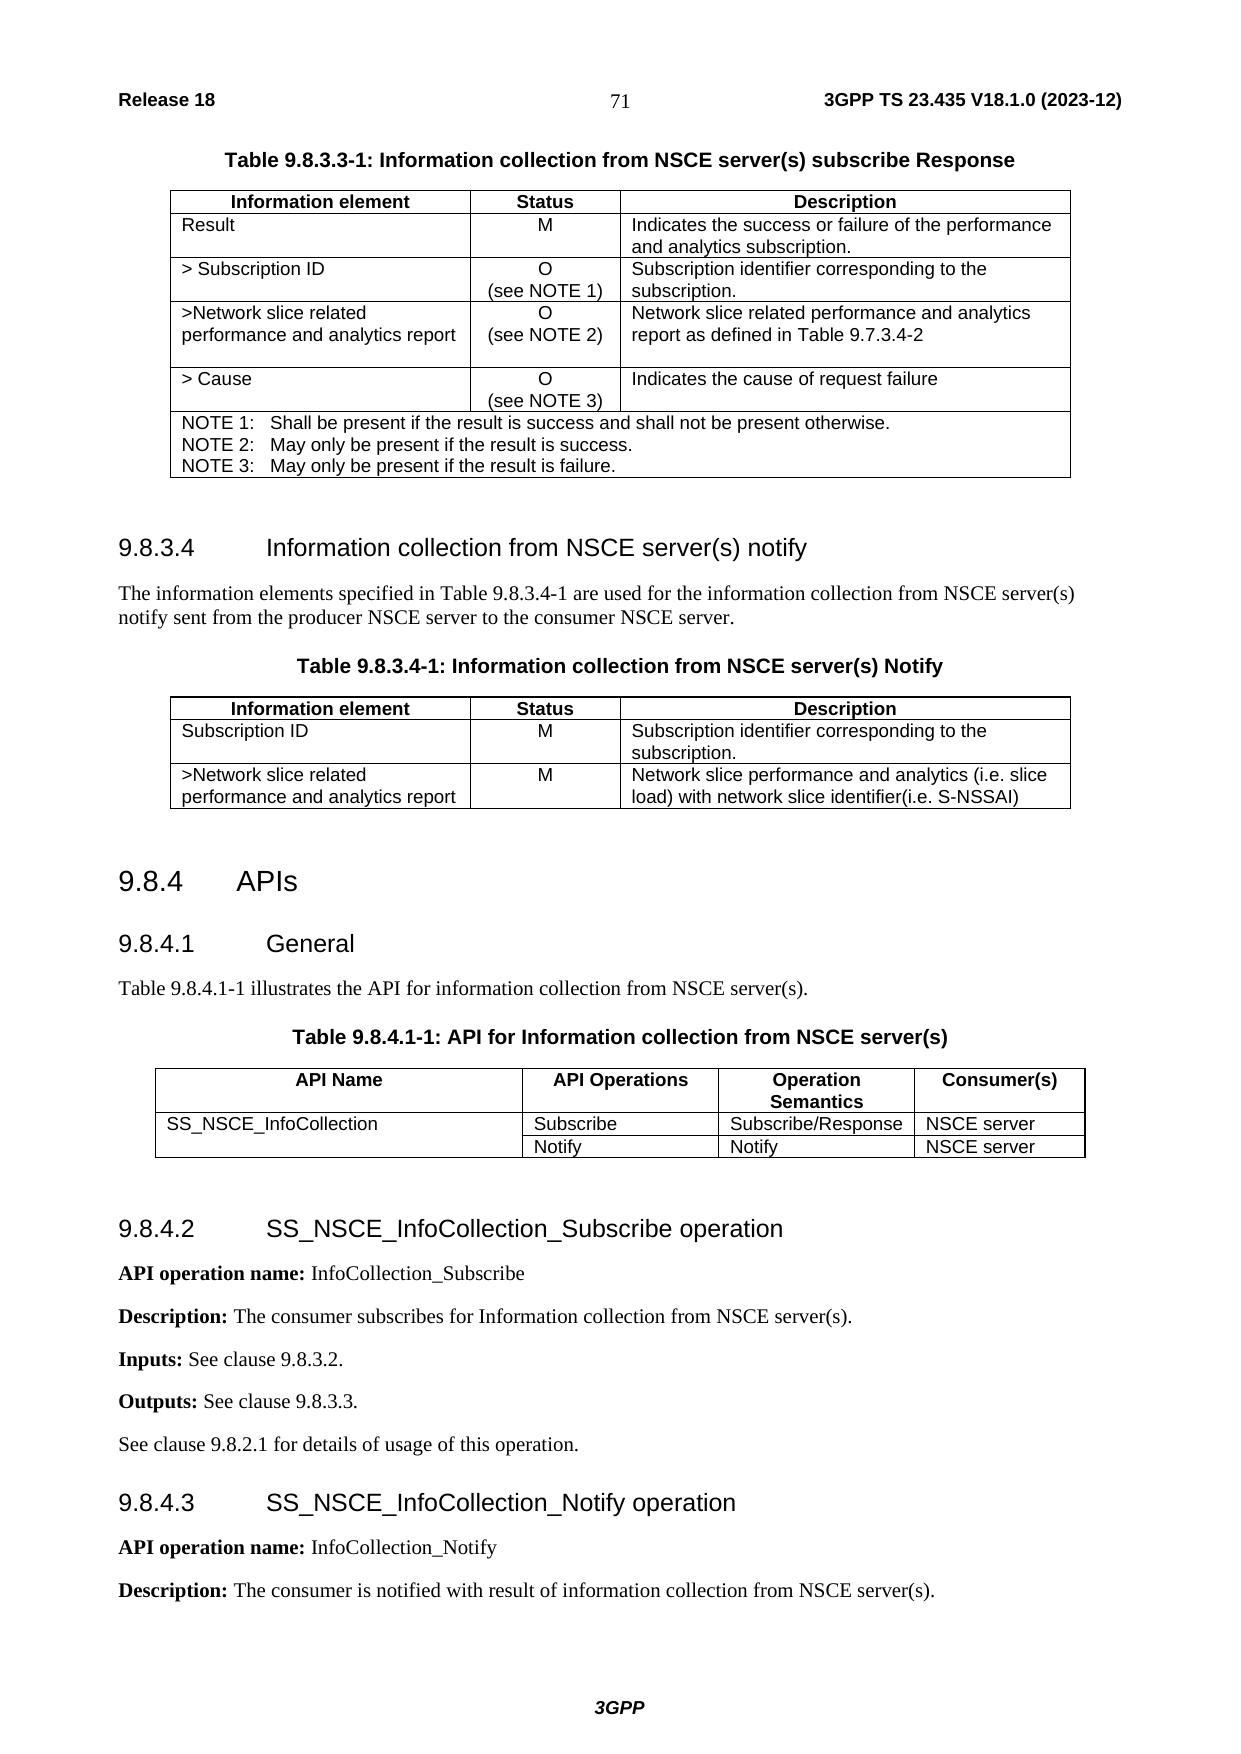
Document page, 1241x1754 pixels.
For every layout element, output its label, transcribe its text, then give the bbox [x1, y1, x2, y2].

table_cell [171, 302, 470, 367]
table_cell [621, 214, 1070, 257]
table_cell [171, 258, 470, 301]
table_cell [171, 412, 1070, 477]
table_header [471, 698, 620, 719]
text See clause 9.8.2.1 for details of usage of this operation. [118, 1432, 1122, 1456]
text Inputs: See clause 9.8.3.2. [118, 1347, 1122, 1371]
text Table 9.8.3.4-1: Information collection from NSCE server(s) Notify [118, 654, 1122, 678]
text API operation name: InfoCollection_Subscribe [118, 1261, 1122, 1285]
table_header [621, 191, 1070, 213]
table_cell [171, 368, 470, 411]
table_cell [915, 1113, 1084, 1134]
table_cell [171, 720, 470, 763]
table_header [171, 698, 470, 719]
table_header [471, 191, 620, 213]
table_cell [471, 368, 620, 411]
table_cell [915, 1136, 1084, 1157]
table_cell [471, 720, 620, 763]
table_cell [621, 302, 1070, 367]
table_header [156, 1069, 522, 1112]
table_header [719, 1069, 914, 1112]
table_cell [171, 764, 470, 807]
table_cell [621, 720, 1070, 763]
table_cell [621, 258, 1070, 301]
subtitle 9.8.4 APIs [118, 864, 1122, 897]
text Description: The consumer is notified with result of information collection from NSCE server(s). [118, 1578, 1122, 1602]
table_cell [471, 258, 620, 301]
text Description: The consumer subscribes for Information collection from NSCE server(s). [118, 1304, 1122, 1328]
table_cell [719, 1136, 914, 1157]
text API operation name: InfoCollection_Notify [118, 1535, 1122, 1559]
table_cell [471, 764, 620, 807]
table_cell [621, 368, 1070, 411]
subtitle 9.8.4.3 SS_NSCE_InfoCollection_Notify operation [118, 1488, 1122, 1516]
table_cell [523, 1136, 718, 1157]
text Table 9.8.4.1-1: API for Information collection from NSCE server(s) [118, 1025, 1122, 1049]
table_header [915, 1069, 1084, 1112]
subtitle 9.8.4.1 General [118, 928, 1122, 957]
text Table 9.8.3.3-1: Information collection from NSCE server(s) subscribe Response [118, 147, 1122, 171]
subtitle 9.8.4.2 SS_NSCE_InfoCollection_Subscribe operation [118, 1213, 1122, 1242]
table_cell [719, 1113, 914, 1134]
text The information elements specified in Table 9.8.3.4-1 are used for the information collection from NSCE server(s) notify sent from the producer NSCE server to the consumer NSCE server. [118, 581, 1122, 629]
text Table 9.8.4.1-1 illustrates the API for information collection from NSCE server(s). [118, 976, 1122, 1000]
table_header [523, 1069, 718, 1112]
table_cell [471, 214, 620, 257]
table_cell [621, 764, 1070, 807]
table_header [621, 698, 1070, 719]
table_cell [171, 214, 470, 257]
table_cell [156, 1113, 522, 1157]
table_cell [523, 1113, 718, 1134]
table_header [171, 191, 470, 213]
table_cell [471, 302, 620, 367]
text Outputs: See clause 9.8.3.3. [118, 1389, 1122, 1413]
subtitle 9.8.3.4 Information collection from NSCE server(s) notify [118, 533, 1122, 562]
